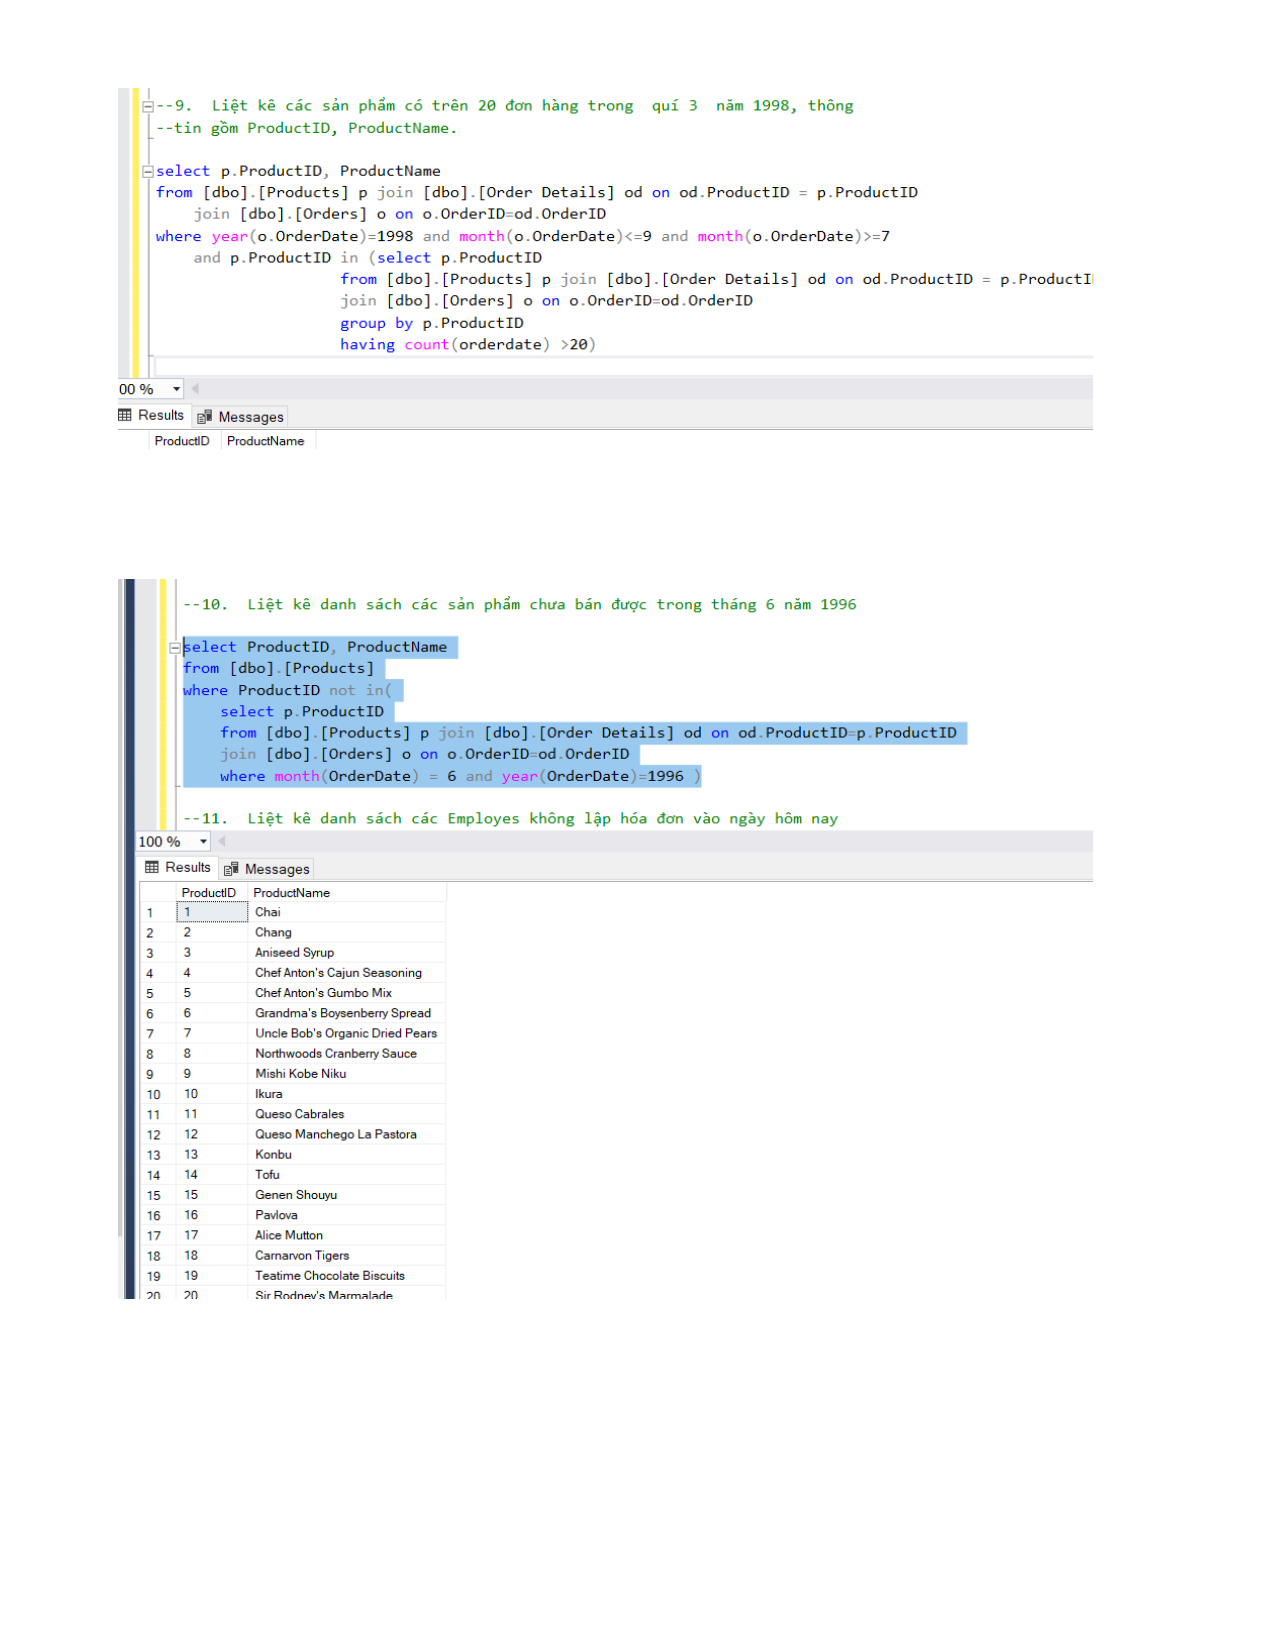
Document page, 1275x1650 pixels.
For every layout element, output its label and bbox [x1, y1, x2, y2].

picture [118, 579, 1094, 1299]
picture [118, 88, 1094, 578]
